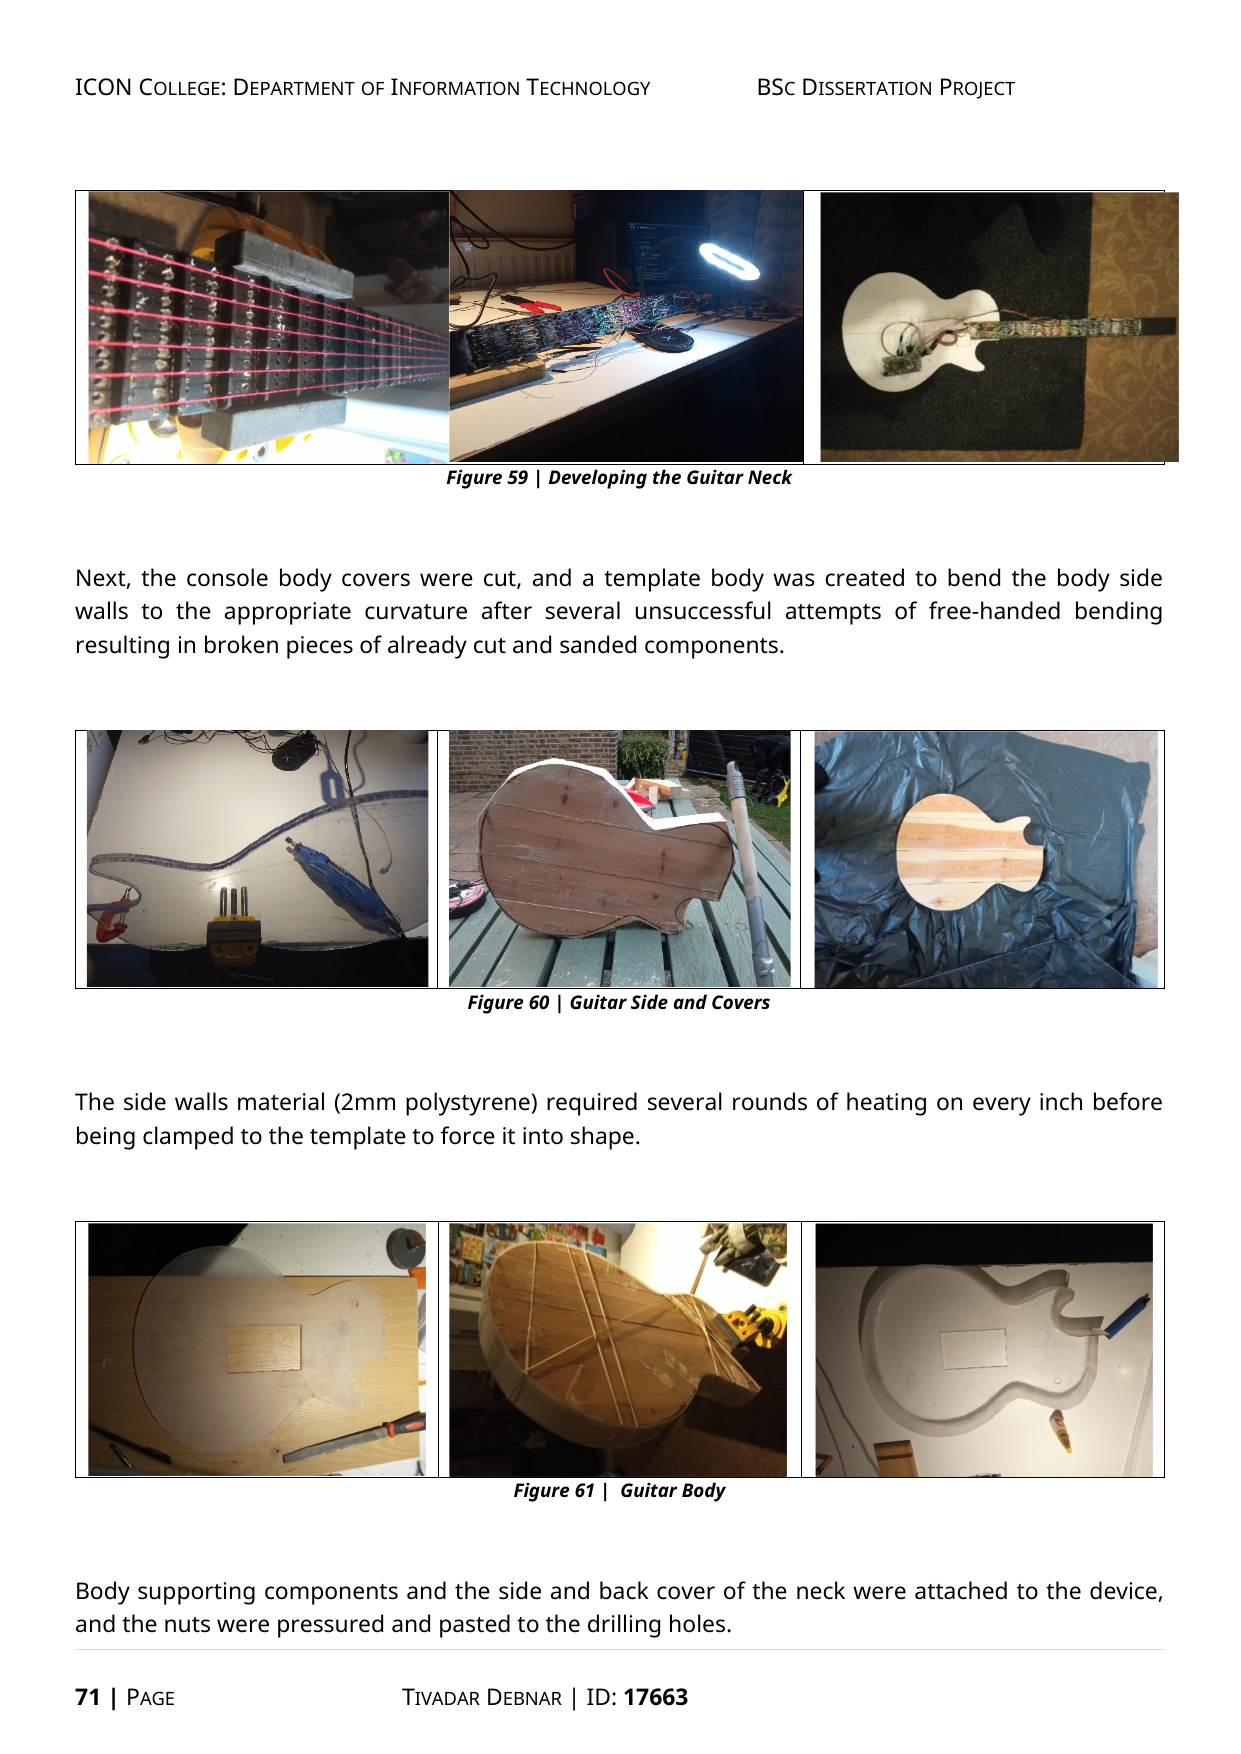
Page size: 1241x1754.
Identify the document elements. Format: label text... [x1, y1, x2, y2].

table_header [801, 731, 814, 988]
picture [89, 1224, 426, 1476]
picture [86, 730, 429, 987]
picture [449, 730, 791, 987]
picture [816, 1224, 1153, 1477]
picture [815, 732, 1158, 988]
table_header [76, 731, 437, 988]
table_header [802, 1222, 1164, 1477]
picture [821, 193, 1178, 462]
table_header [439, 1222, 801, 1477]
text Body supporting components and the side and back cover of the neck were attached to the device, and the nuts were pressured and pasted to the drilling holes. [75, 1574, 1165, 1639]
table_header [804, 191, 1164, 464]
table_header [1158, 731, 1164, 988]
picture [450, 1224, 787, 1477]
text The side walls material (2mm polystyrene) required several rounds of heating on every inch before being clamped to the template to force it into shape. [75, 1086, 1165, 1151]
picture [89, 190, 803, 464]
table_header [76, 1222, 438, 1477]
table_header [76, 191, 88, 464]
text Next, the console body covers were cut, and a template body was created to bend the body side walls to the appropriate curvature after several unsuccessful attempts of free-handed bending resulting in broken pieces of already cut and sanded components. [75, 561, 1165, 660]
table_header [438, 731, 800, 988]
